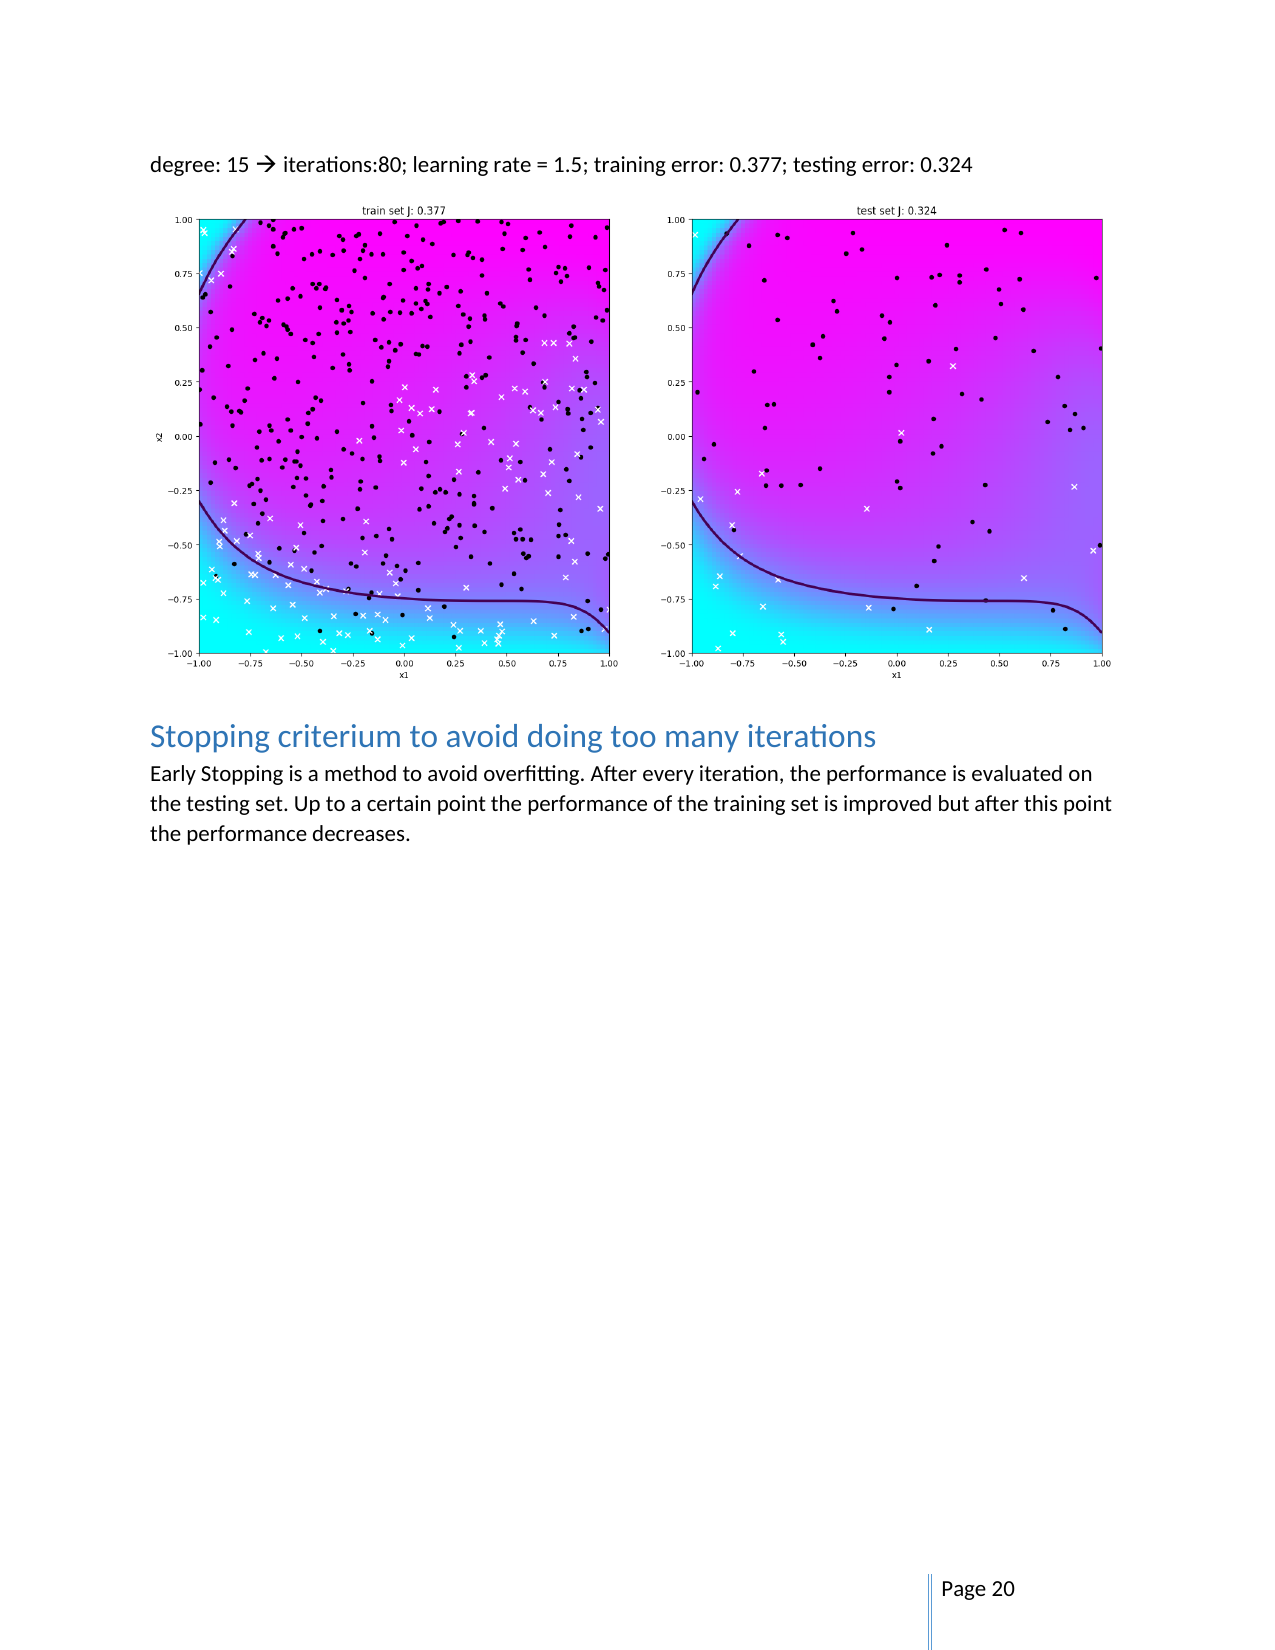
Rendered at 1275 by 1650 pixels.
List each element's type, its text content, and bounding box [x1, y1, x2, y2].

subtitle Stopping criterium to avoid doing too many iterations [150, 715, 1125, 756]
text degree: 15 iterations:80; learning rate = 1.5; training error: 0.377; testing error: 0.324 [150, 150, 1125, 178]
picture [150, 196, 1125, 688]
text Early Stopping is a method to avoid overfitting. After every iteration, the performance is evaluated on the testing set. Up to a certain point the performance of the training set is improved but after this point the performance decreases. [150, 759, 1125, 848]
